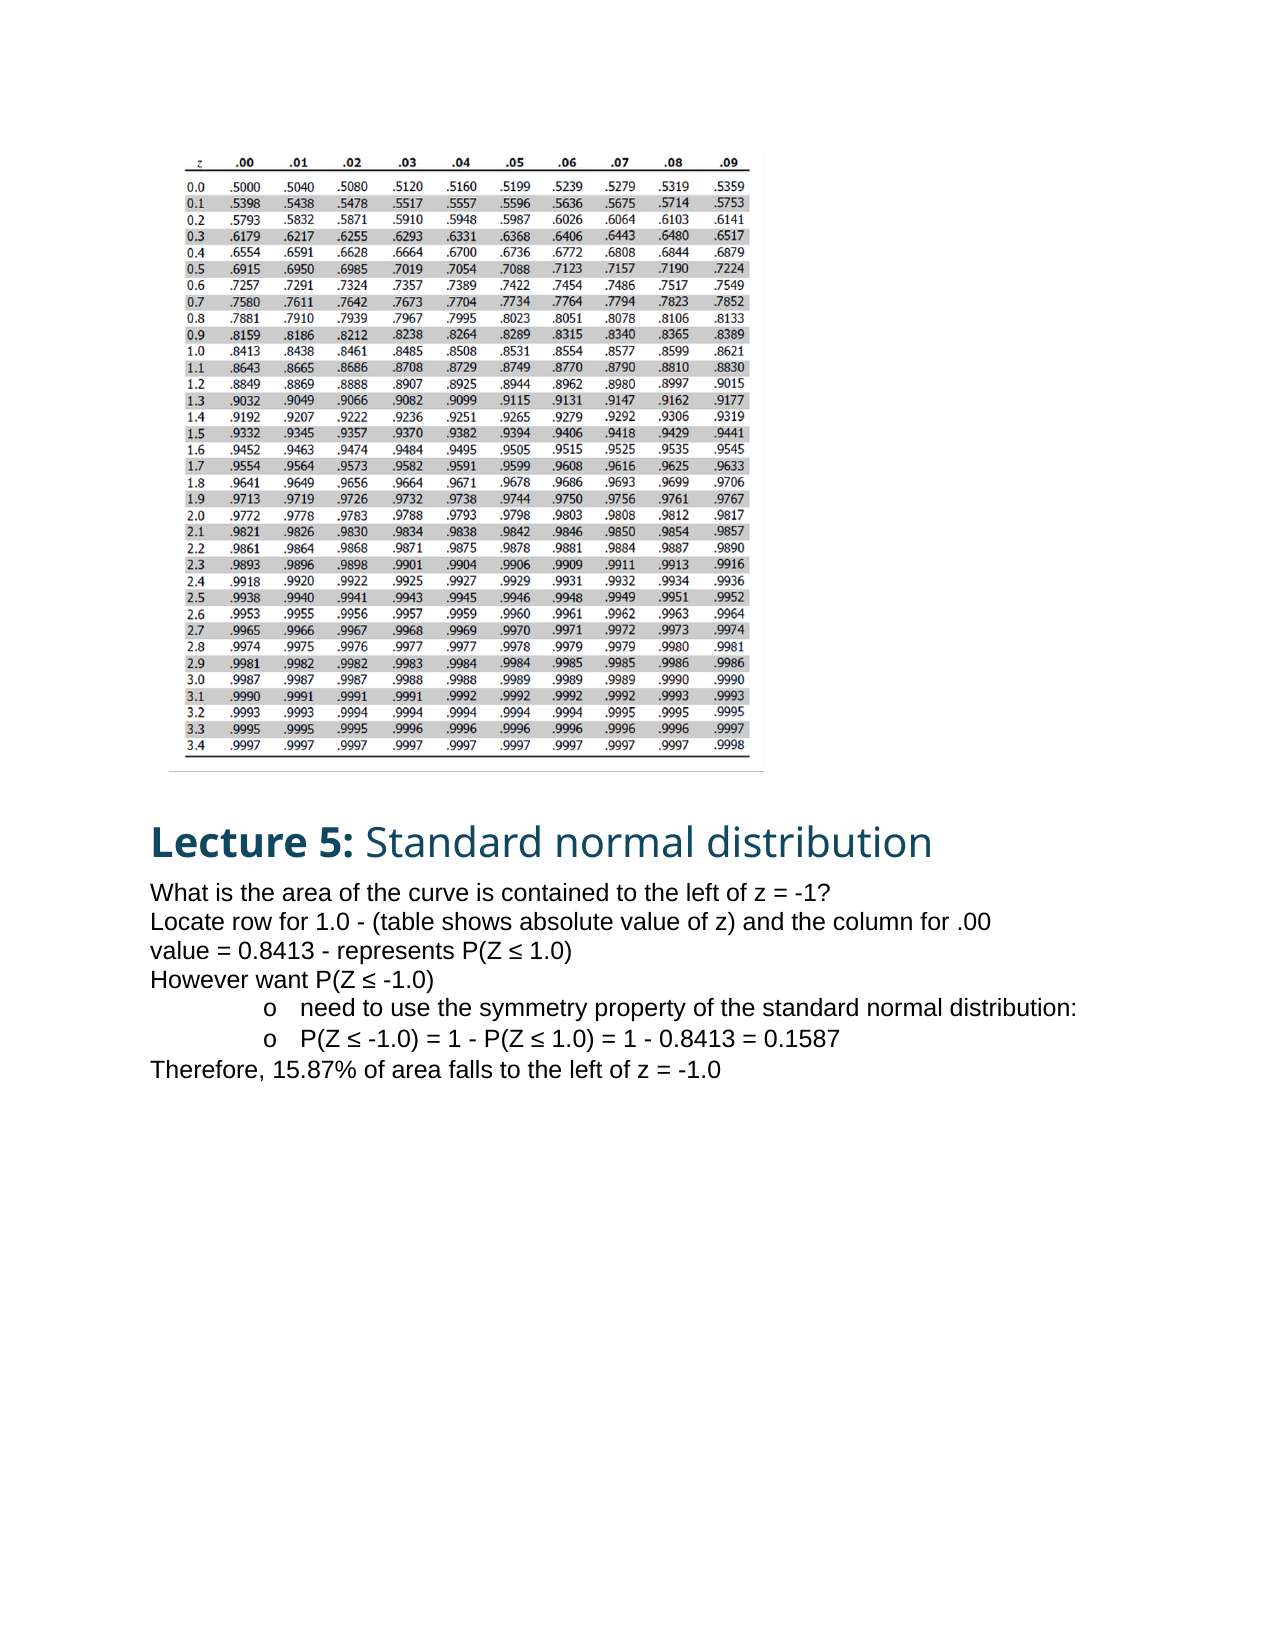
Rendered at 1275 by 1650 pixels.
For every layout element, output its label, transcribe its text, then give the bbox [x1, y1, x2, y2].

picture [168, 150, 765, 772]
subtitle Lecture 5: Standard normal distribution [150, 813, 1125, 870]
list need to use the symmetry property of the standard normal distribution: [262, 993, 1125, 1024]
list P(Z ≤ -1.0) = 1 - P(Z ≤ 1.0) = 1 - 0.8413 = 0.1587 [262, 1024, 1125, 1055]
